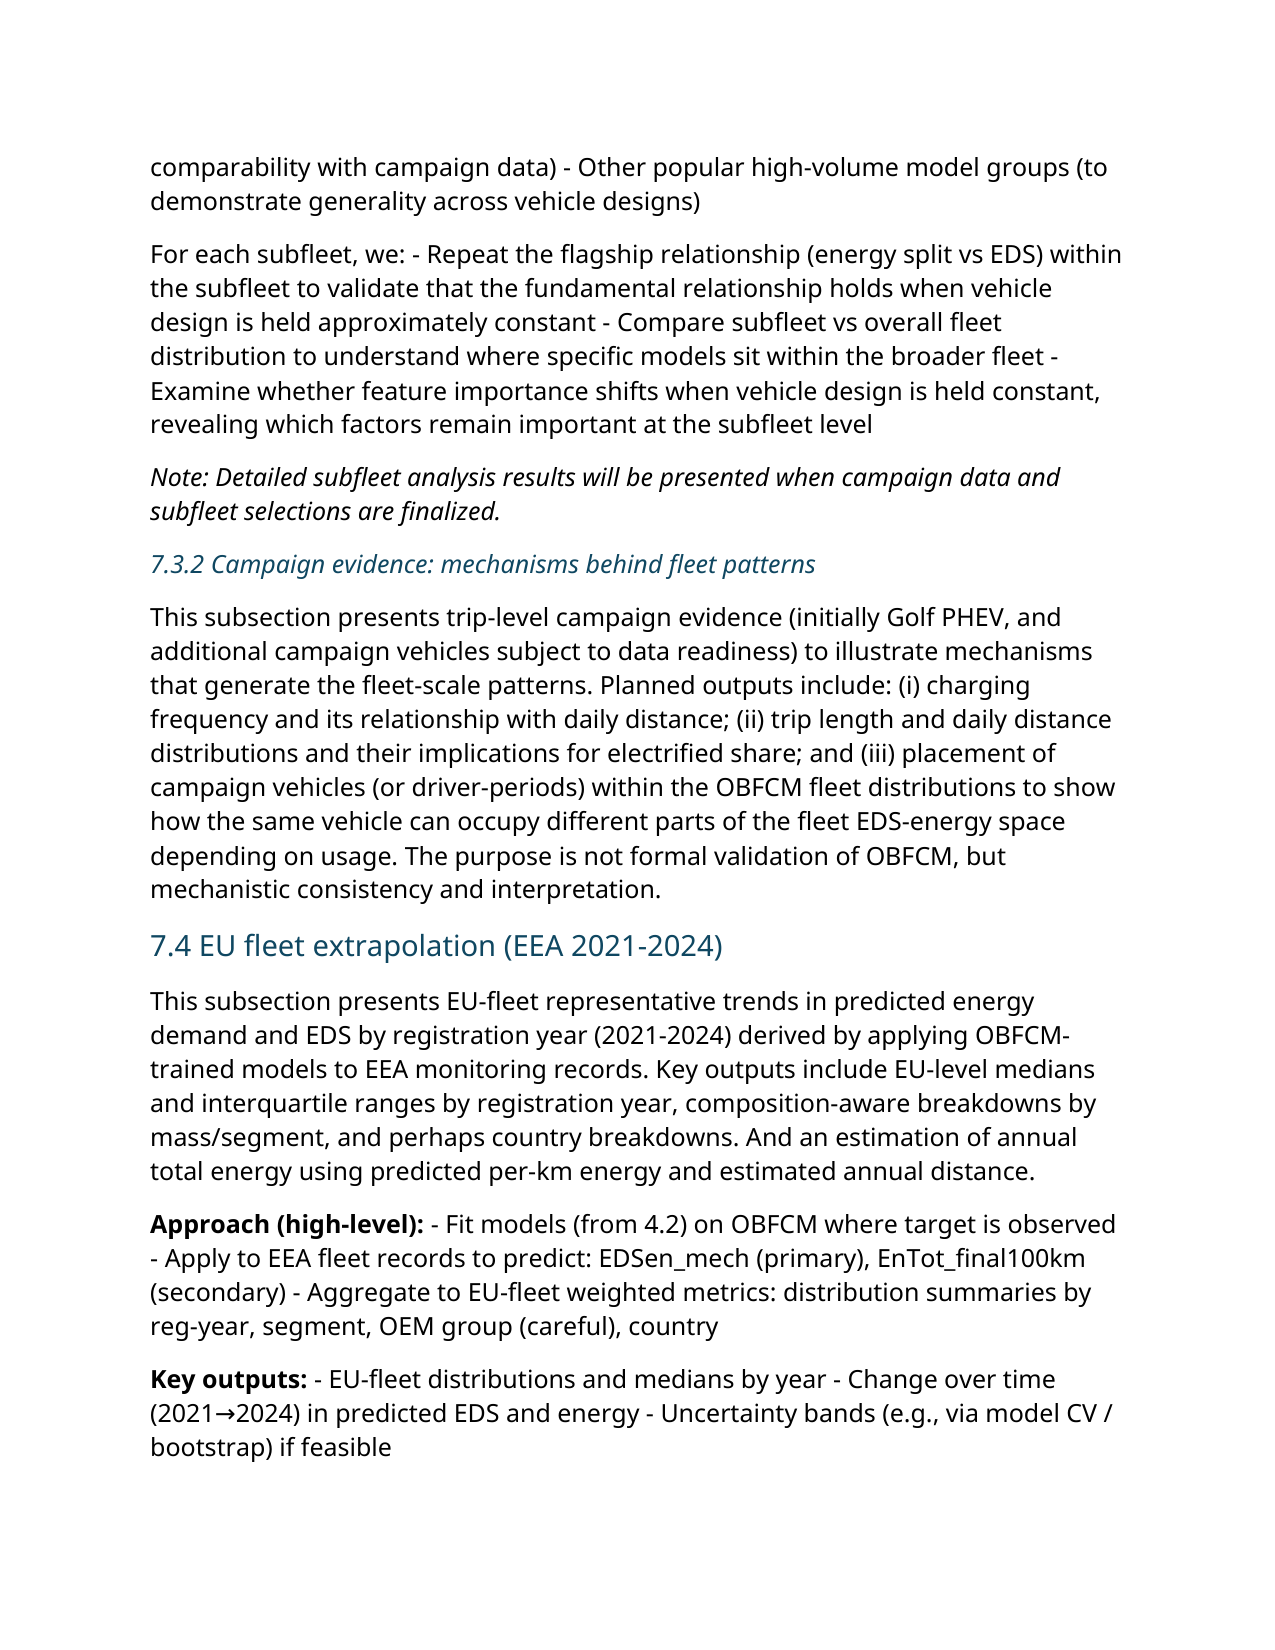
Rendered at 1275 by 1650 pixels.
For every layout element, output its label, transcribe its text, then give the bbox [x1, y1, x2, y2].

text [150, 150, 1125, 218]
text This subsection presents trip-level campaign evidence (initially Golf PHEV, and additional campaign vehicles subject to data readiness) to illustrate mechanisms that generate the fleet-scale patterns. Planned outputs include: (i) charging frequency and its relationship with daily distance; (ii) trip length and daily distance distributions and their implications for electrified share; and (iii) placement of campaign vehicles (or driver-periods) within the OBFCM fleet distributions to show how the same vehicle can occupy different parts of the fleet EDS-energy space depending on usage. The purpose is not formal validation of OBFCM, but mechanistic consistency and interpretation. [150, 600, 1125, 906]
text For each subfleet, we: - Repeat the flagship relationship (energy split vs EDS) within the subfleet to validate that the fundamental relationship holds when vehicle design is held approximately constant - Compare subfleet vs overall fleet distribution to understand where specific models sit within the broader fleet - Examine whether feature importance shifts when vehicle design is held constant, revealing which factors remain important at the subfleet level [150, 237, 1125, 441]
text Approach (high-level): - Fit models (from 4.2) on OBFCM where target is observed - Apply to EEA fleet records to predict: EDSen_mech (primary), EnTot_final100km (secondary) - Aggregate to EU-fleet weighted metrics: distribution summaries by reg-year, segment, OEM group (careful), country [150, 1207, 1125, 1343]
text Key outputs: - EU-fleet distributions and medians by year - Change over time (2021→2024) in predicted EDS and energy - Uncertainty bands (e.g., via model CV / bootstrap) if feasible [150, 1362, 1125, 1464]
text This subsection presents EU-fleet representative trends in predicted energy demand and EDS by registration year (2021-2024) derived by applying OBFCM-trained models to EEA monitoring records. Key outputs include EU-level medians and interquartile ranges by registration year, composition-aware breakdowns by mass/segment, and perhaps country breakdowns. And an estimation of annual total energy using predicted per-km energy and estimated annual distance. [150, 983, 1125, 1188]
subtitle 7.3.2 Campaign evidence: mechanisms behind fleet patterns [150, 547, 1125, 581]
text Note: Detailed subfleet analysis results will be presented when campaign data and subfleet selections are finalized. [150, 460, 1125, 528]
subtitle 7.4 EU fleet extrapolation (EEA 2021-2024) [150, 925, 1125, 965]
